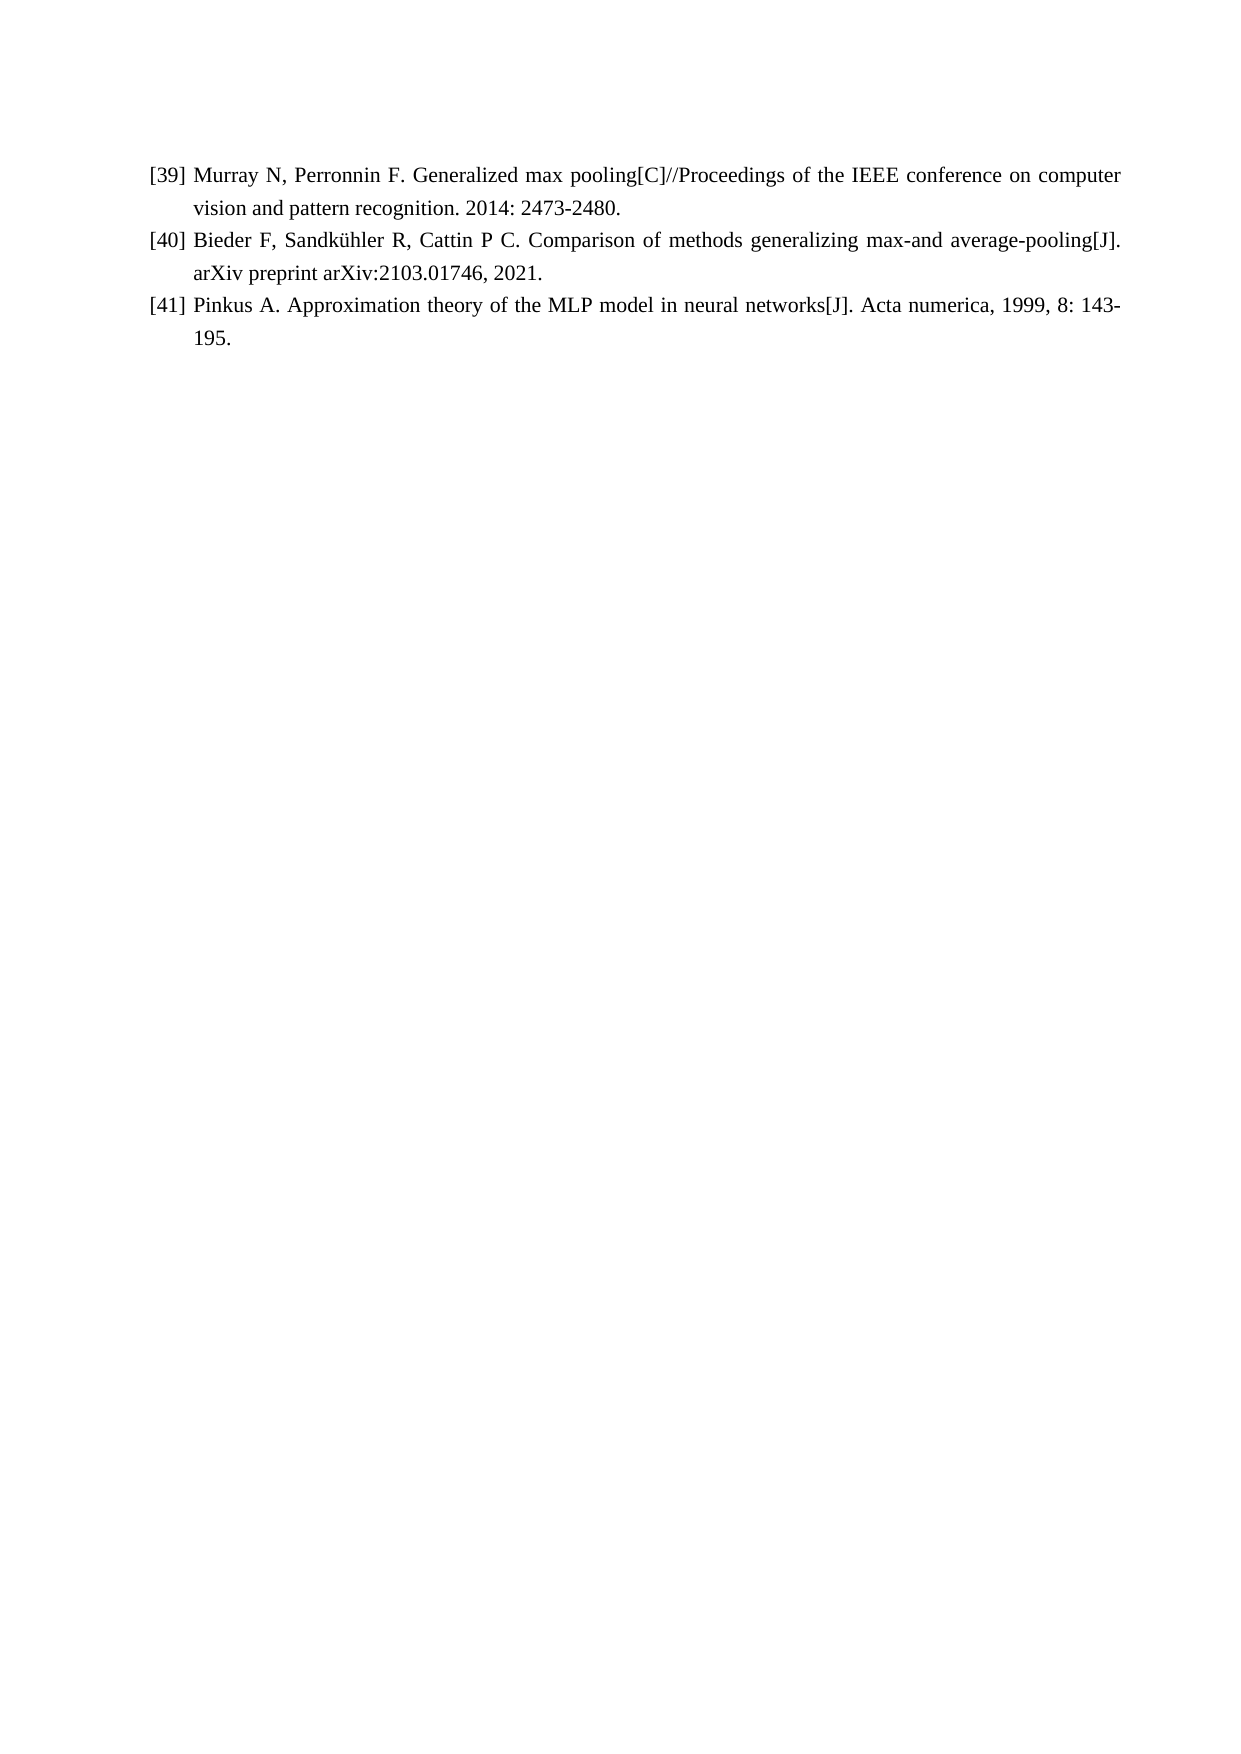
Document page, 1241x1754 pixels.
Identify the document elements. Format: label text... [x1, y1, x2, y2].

list Bieder F, Sandkühler R, Cattin P C. Comparison of methods generalizing max-and average-pooling[J]. arXiv preprint arXiv:2103.01746, 2021. [149, 224, 1122, 289]
list Murray N, Perronnin F. Generalized max pooling[C]//Proceedings of the IEEE conference on computer vision and pattern recognition. 2014: 2473-2480. [149, 159, 1122, 224]
list Pinkus A. Approximation theory of the MLP model in neural networks[J]. Acta numerica, 1999, 8: 143-195. [149, 289, 1122, 354]
